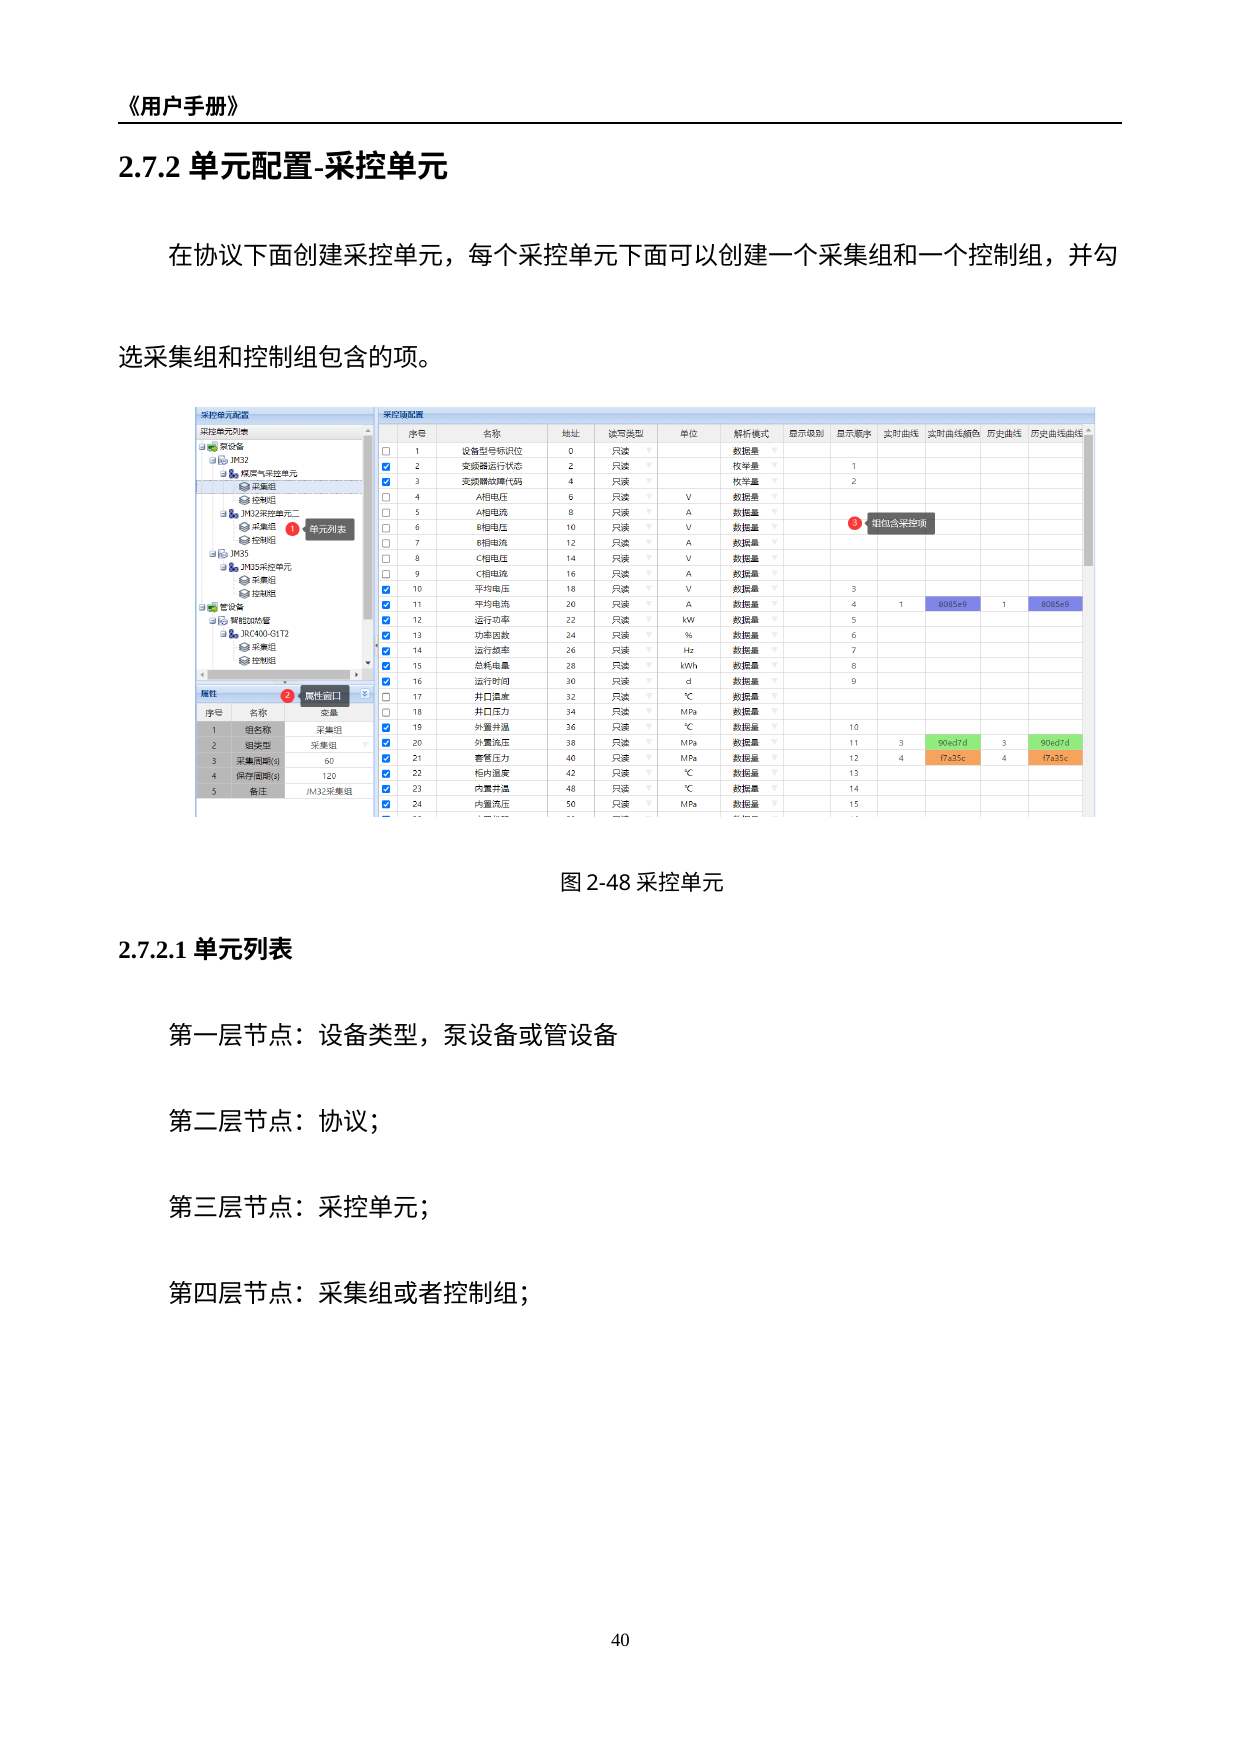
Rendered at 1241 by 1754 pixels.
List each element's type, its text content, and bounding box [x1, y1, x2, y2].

subtitle 2.7.2 单元配置-采控单元 [118, 129, 1122, 197]
subtitle 2.7.2.1 单元列表 [118, 913, 1122, 981]
text 第三层节点：采控单元； [118, 1172, 1122, 1239]
picture [195, 407, 1096, 817]
text 第一层节点：设备类型，泵设备或管设备 [118, 999, 1122, 1067]
text 第二层节点：协议； [118, 1086, 1122, 1153]
text 图2-48 采控单元 [118, 864, 1122, 898]
text 在协议下面创建采控单元，每个采控单元下面可以创建一个采集组和一个控制组，并勾选采集组和控制组包含的项。 [118, 220, 1122, 390]
text 第四层节点：采集组或者控制组； [118, 1258, 1122, 1326]
